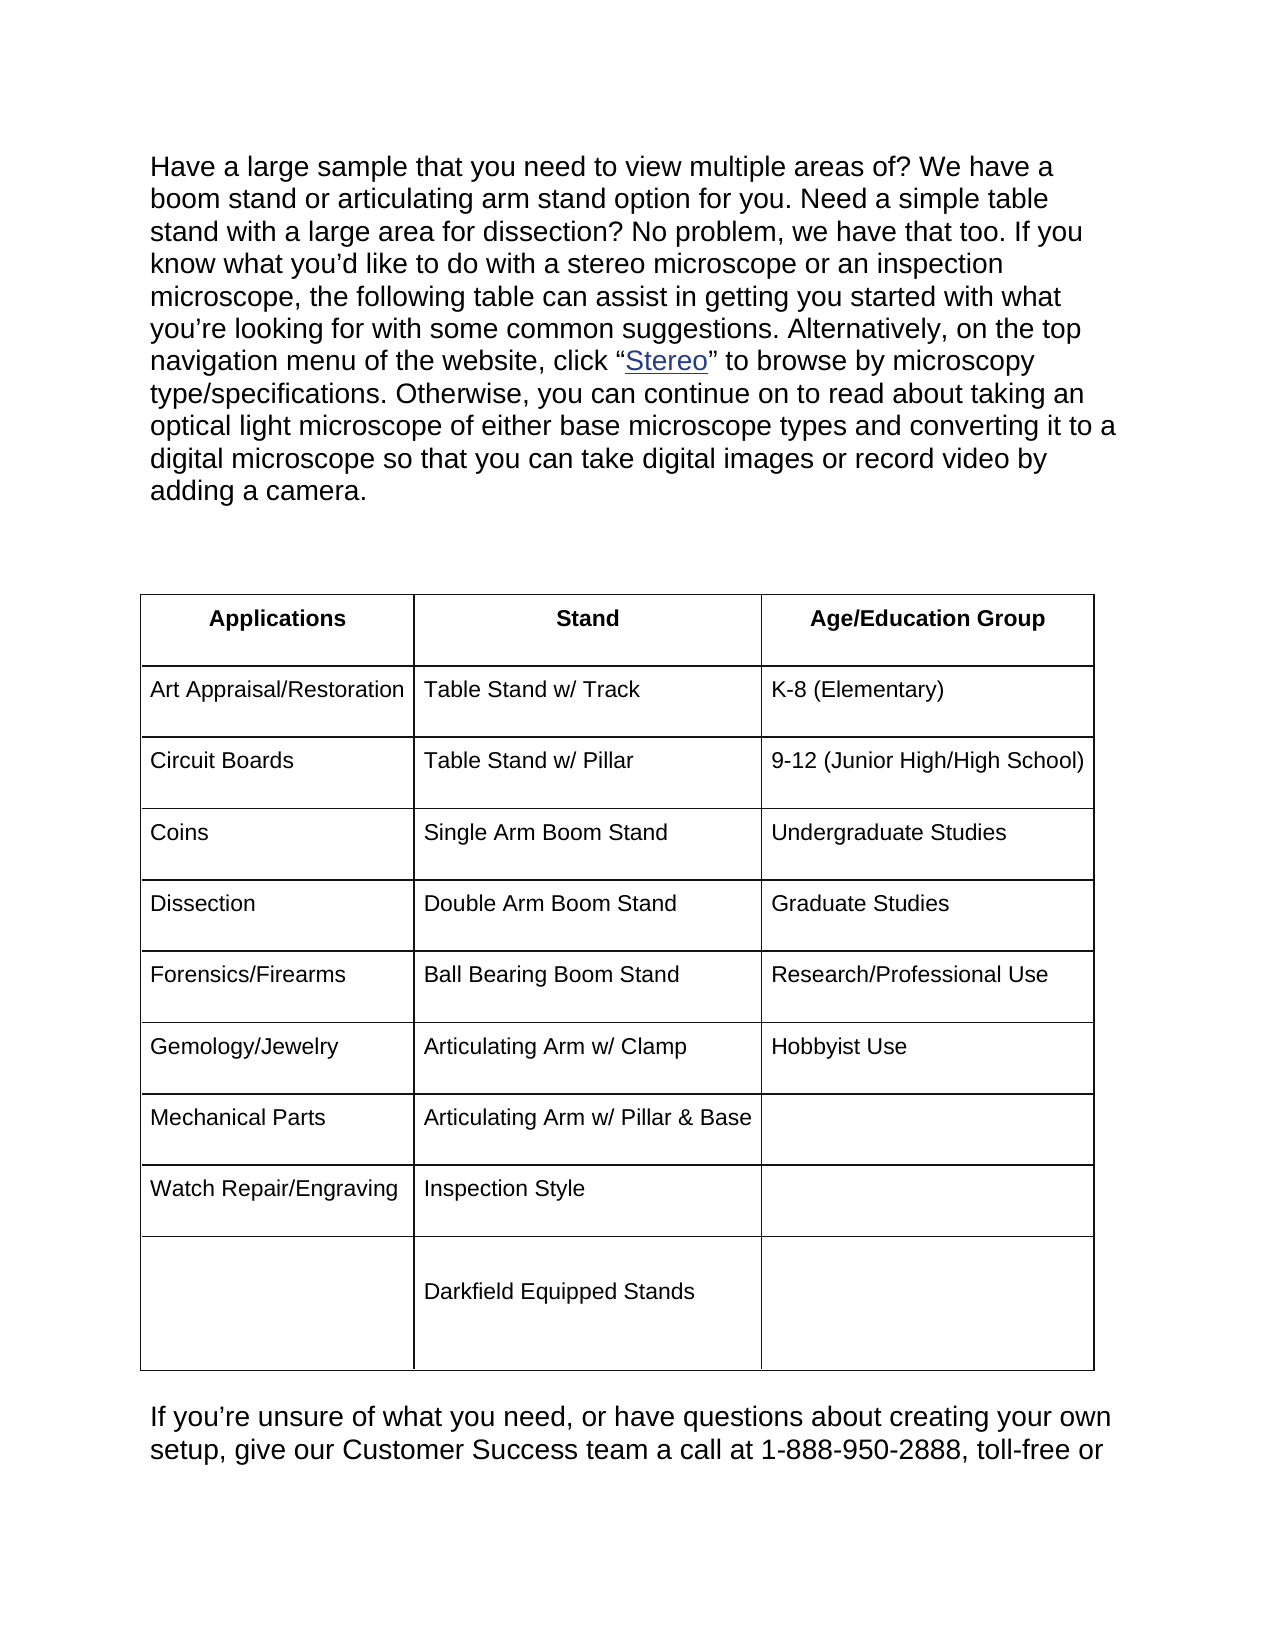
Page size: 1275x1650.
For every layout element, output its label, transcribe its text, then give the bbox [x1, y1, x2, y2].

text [150, 1400, 1125, 1465]
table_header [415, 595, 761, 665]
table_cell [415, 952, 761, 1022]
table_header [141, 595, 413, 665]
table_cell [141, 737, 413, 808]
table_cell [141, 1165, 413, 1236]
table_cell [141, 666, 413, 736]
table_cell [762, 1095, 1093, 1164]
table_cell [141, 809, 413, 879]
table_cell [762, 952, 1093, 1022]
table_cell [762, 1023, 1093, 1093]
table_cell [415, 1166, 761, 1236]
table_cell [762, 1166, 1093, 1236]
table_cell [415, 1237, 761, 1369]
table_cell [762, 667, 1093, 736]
text Have a large sample that you need to view multiple areas of? We have a boom stand or articulating arm stand option for you. Need a simple table stand with a large area for dissection? No problem, we have that too. If you know what you’d like to do with a stereo microscope or an inspection microscope, the following table can assist in getting you started with what you’re looking for with some common suggestions. Alternatively, on the top navigation menu of the website, click “Stereo” to browse by microscopy type/specifications. Otherwise, you can continue on to read about taking an optical light microscope of either base microscope types and converting it to a digital microscope so that you can take digital images or record video by adding a camera. [150, 150, 1125, 506]
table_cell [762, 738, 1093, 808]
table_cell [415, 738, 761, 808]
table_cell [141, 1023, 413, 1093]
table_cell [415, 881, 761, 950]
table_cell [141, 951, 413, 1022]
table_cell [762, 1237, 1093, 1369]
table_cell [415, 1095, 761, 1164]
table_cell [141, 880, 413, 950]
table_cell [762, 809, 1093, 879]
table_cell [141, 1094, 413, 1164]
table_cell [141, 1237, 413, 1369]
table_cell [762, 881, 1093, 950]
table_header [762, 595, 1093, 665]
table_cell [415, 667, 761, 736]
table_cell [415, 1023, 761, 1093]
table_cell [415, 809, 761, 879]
